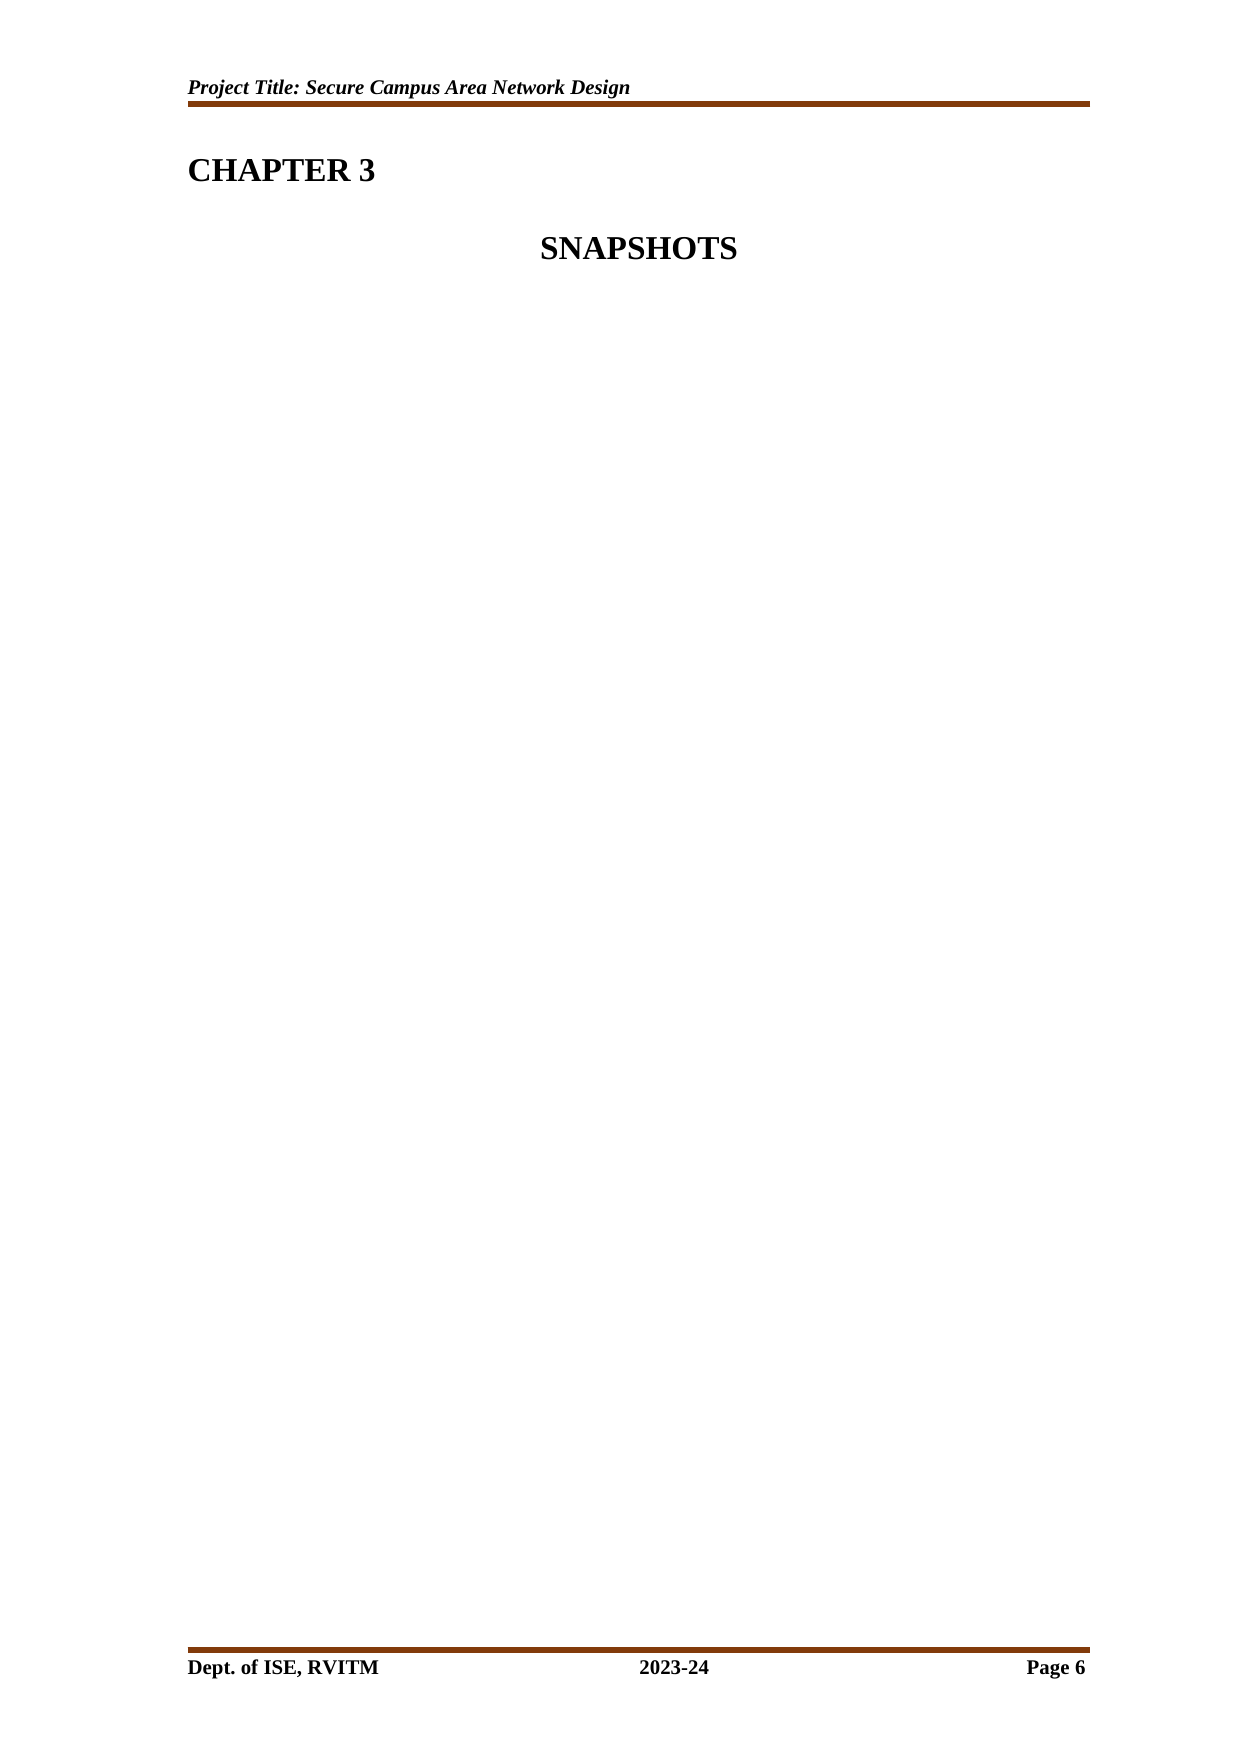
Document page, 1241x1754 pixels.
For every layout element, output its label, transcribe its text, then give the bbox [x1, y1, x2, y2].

text CHAPTER 3 [187, 150, 1090, 188]
text SNAPSHOTS [187, 228, 1090, 267]
